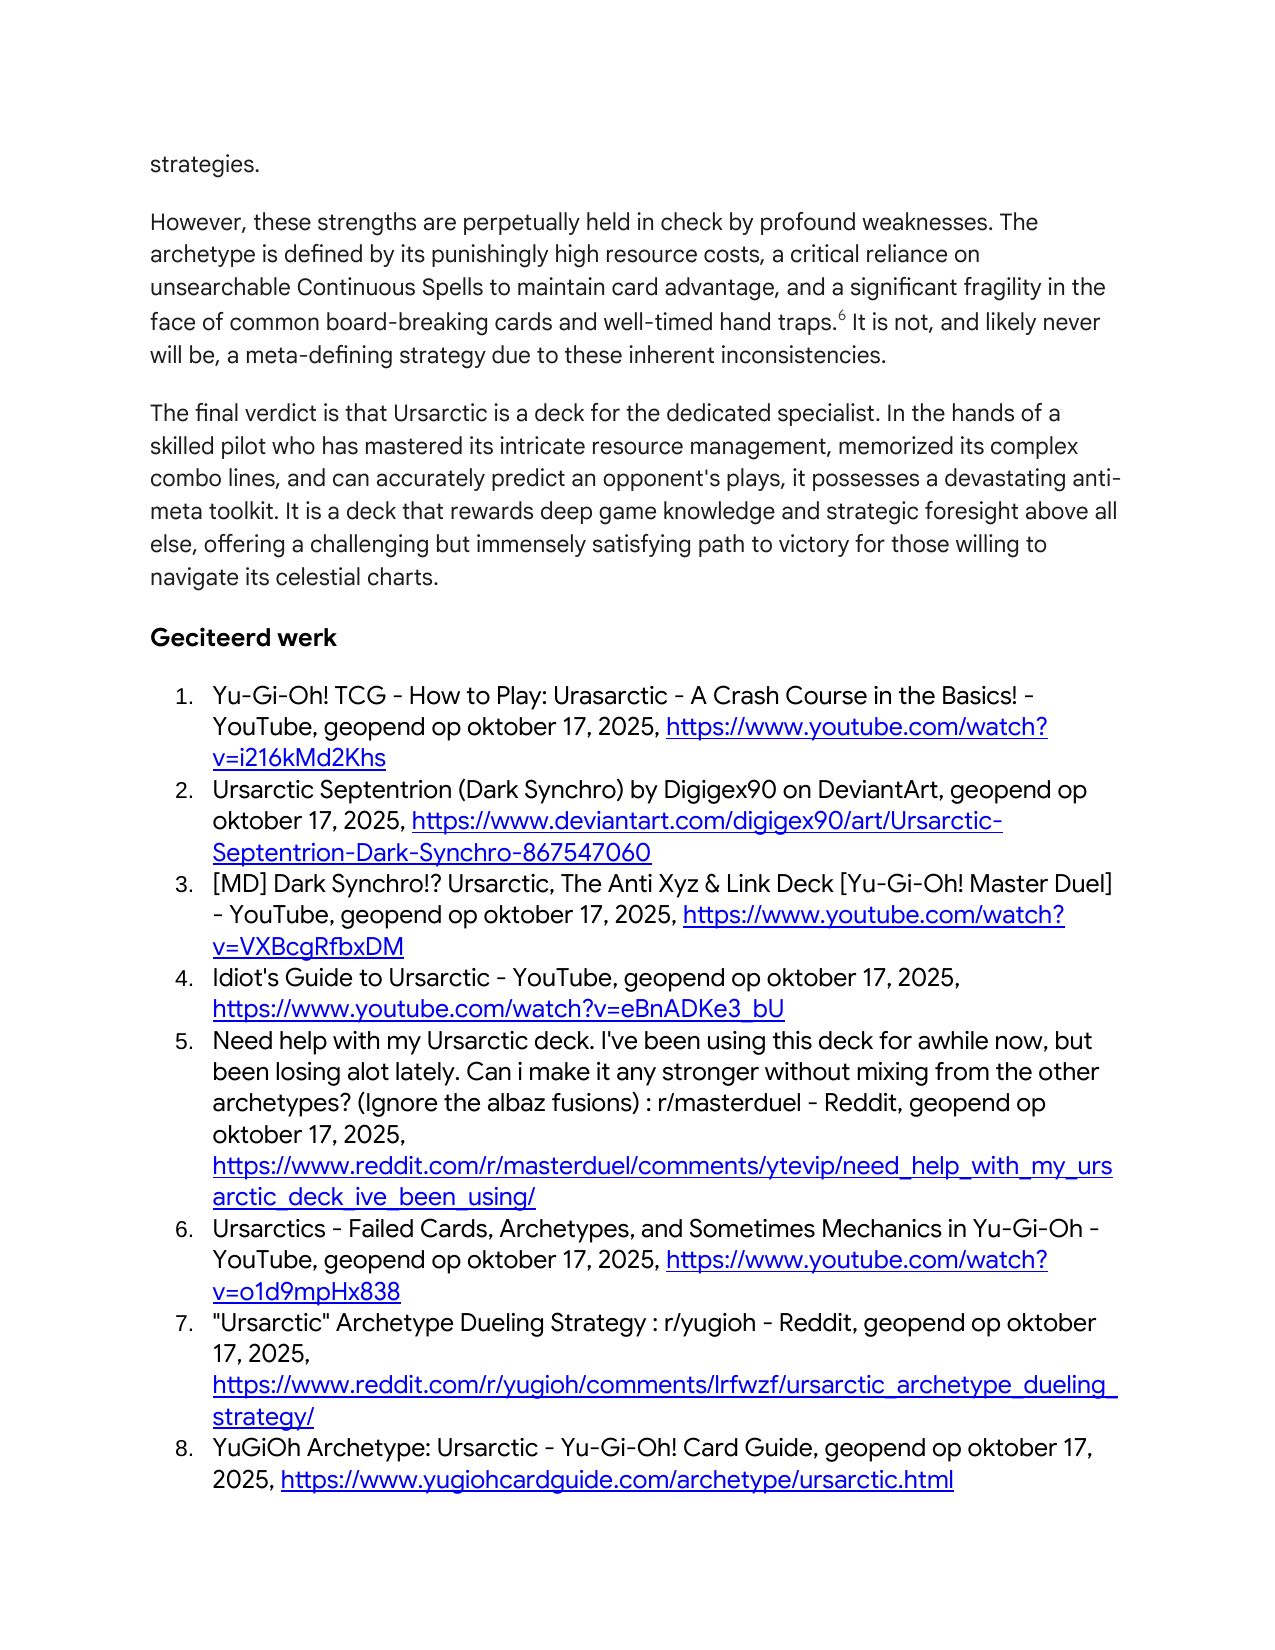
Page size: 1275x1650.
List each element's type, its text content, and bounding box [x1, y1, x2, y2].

list Ursarctics - Failed Cards, Archetypes, and Sometimes Mechanics in Yu-Gi-Oh - YouTube, geopend op oktober 17, 2025, https://www.youtube.com/watch?v=o1d9mpHx838 [175, 1213, 1125, 1307]
list "Ursarctic" Archetype Dueling Strategy : r/yugioh - Reddit, geopend op oktober 17, 2025, https://www.reddit.com/r/yugioh/comments/lrfwzf/ursarctic_archetype_dueling_strategy/ [175, 1307, 1125, 1432]
text The final verdict is that Ursarctic is a deck for the dedicated specialist. In the hands of a skilled pilot who has mastered its intricate resource management, memorized its complex combo lines, and can accurately predict an opponent's plays, it possesses a devastating anti-meta toolkit. It is a deck that rewards deep game knowledge and strategic foresight above all else, offering a challenging but immensely satisfying path to victory for those willing to navigate its celestial charts. [150, 399, 1125, 592]
list Idiot's Guide to Ursarctic - YouTube, geopend op oktober 17, 2025, https://www.youtube.com/watch?v=eBnADKe3_bU [175, 962, 1125, 1025]
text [150, 150, 1125, 179]
list Need help with my Ursarctic deck. I've been using this deck for awhile now, but been losing alot lately. Can i make it any stronger without mixing from the other archetypes? (Ignore the albaz fusions) : r/masterduel - Reddit, geopend op oktober 17, 2025, https://www.reddit.com/r/masterduel/comments/ytevip/need_help_with_my_ursarctic_deck_ive_been_using/ [175, 1025, 1125, 1213]
list YuGiOh Archetype: Ursarctic - Yu-Gi-Oh! Card Guide, geopend op oktober 17, 2025, https://www.yugiohcardguide.com/archetype/ursarctic.html [175, 1432, 1125, 1495]
text However, these strengths are perpetually held in check by profound weaknesses. The archetype is defined by its punishingly high resource costs, a critical reliance on unsearchable Continuous Spells to maintain card advantage, and a significant fragility in the face of common board-breaking cards and well-timed hand traps.6 It is not, and likely never will be, a meta-defining strategy due to these inherent inconsistencies. [150, 208, 1125, 370]
list Yu-Gi-Oh! TCG - How to Play: Urasarctic - A Crash Course in the Basics! - YouTube, geopend op oktober 17, 2025, https://www.youtube.com/watch?v=i216kMd2Khs [175, 680, 1125, 774]
list Ursarctic Septentrion (Dark Synchro) by Digigex90 on DeviantArt, geopend op oktober 17, 2025, https://www.deviantart.com/digigex90/art/Ursarctic-Septentrion-Dark-Synchro-867547060 [175, 774, 1125, 868]
subtitle Geciteerd werk [150, 622, 1125, 653]
list [MD] Dark Synchro!? Ursarctic, The Anti Xyz & Link Deck [Yu-Gi-Oh! Master Duel] - YouTube, geopend op oktober 17, 2025, https://www.youtube.com/watch?v=VXBcgRfbxDM [175, 868, 1125, 962]
